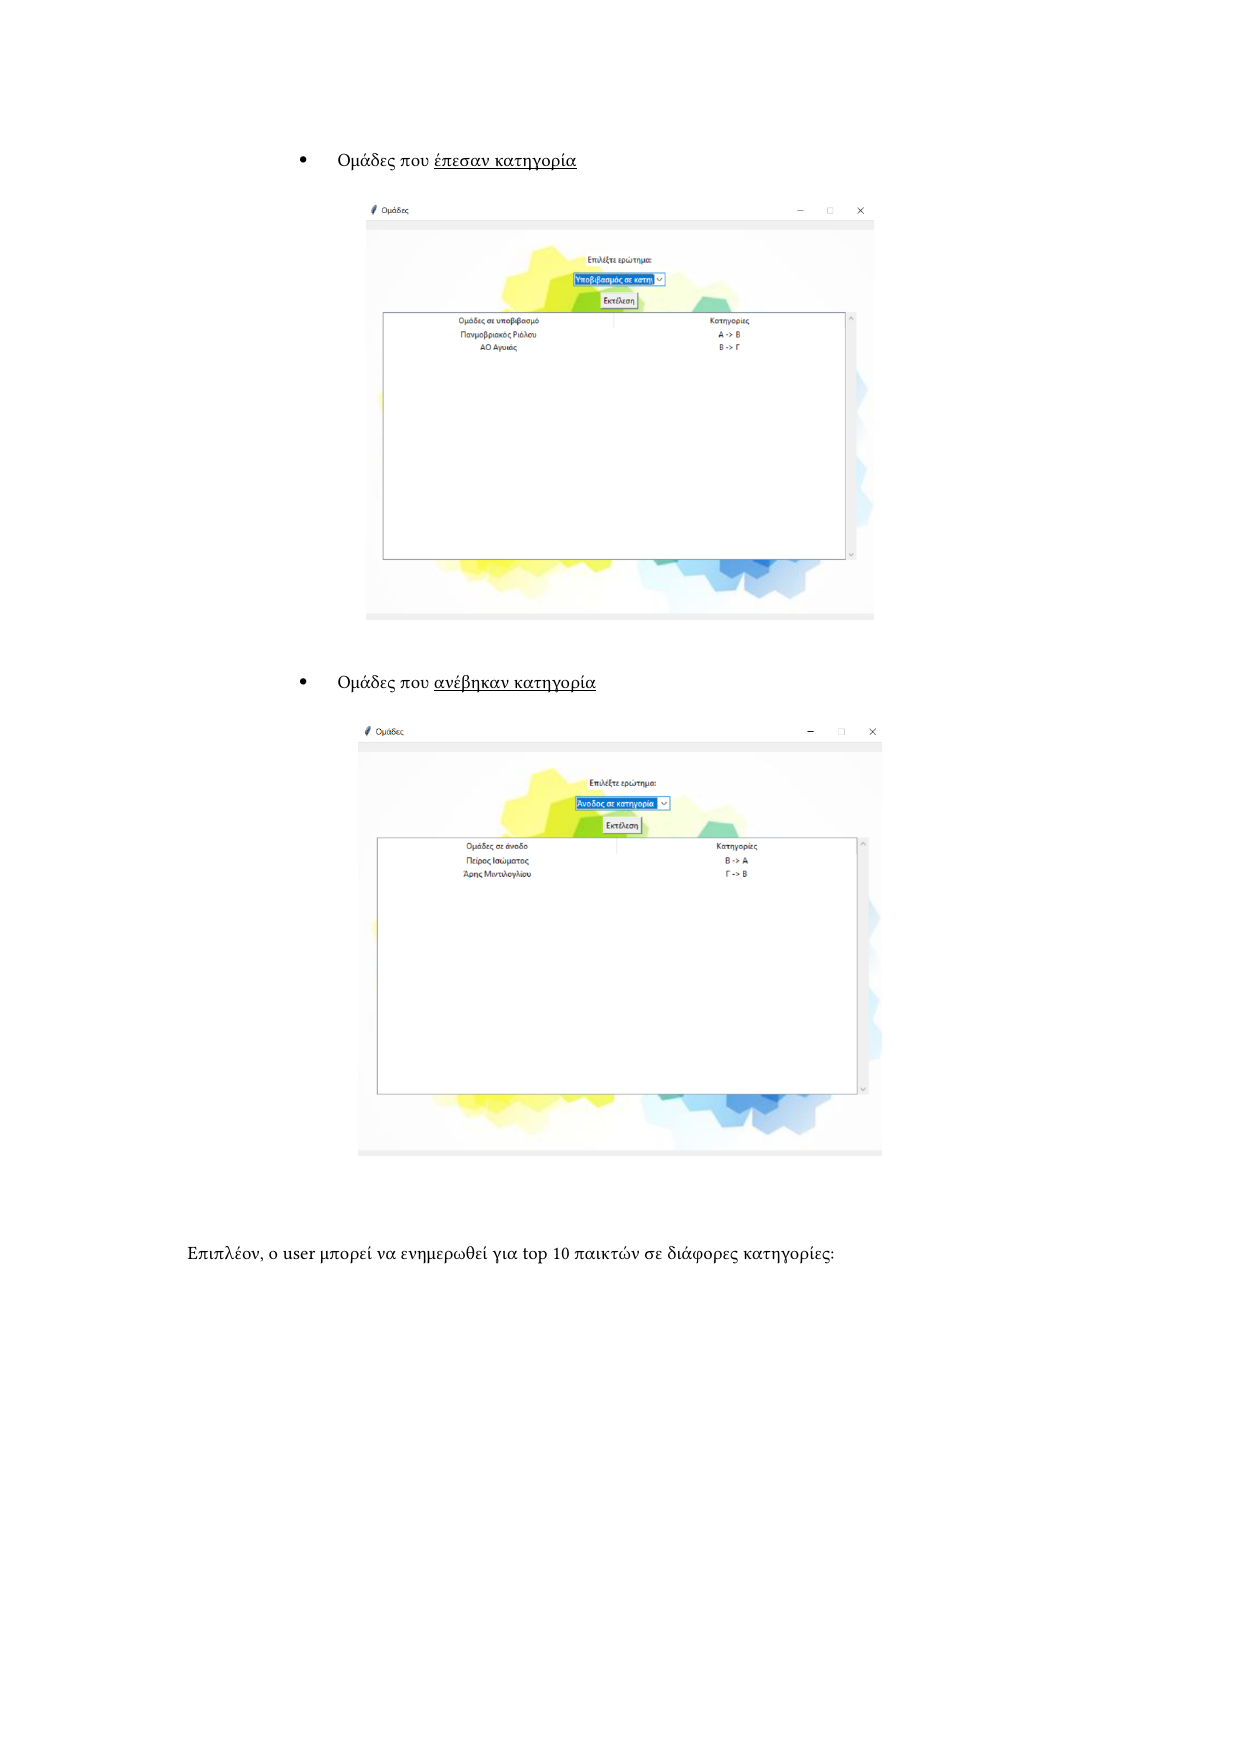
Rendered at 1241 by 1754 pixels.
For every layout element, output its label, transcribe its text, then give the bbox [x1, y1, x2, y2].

picture [358, 724, 883, 1156]
list Ομάδες που έπεσαν κατηγορία [300, 150, 1053, 171]
picture [366, 202, 875, 620]
text Επιπλέον, ο user μπορεί να ενημερωθεί για top 10 παικτών σε διάφορες κατηγορίες: [187, 1243, 1053, 1264]
list Ομάδες που ανέβηκαν κατηγορία [300, 672, 1053, 693]
